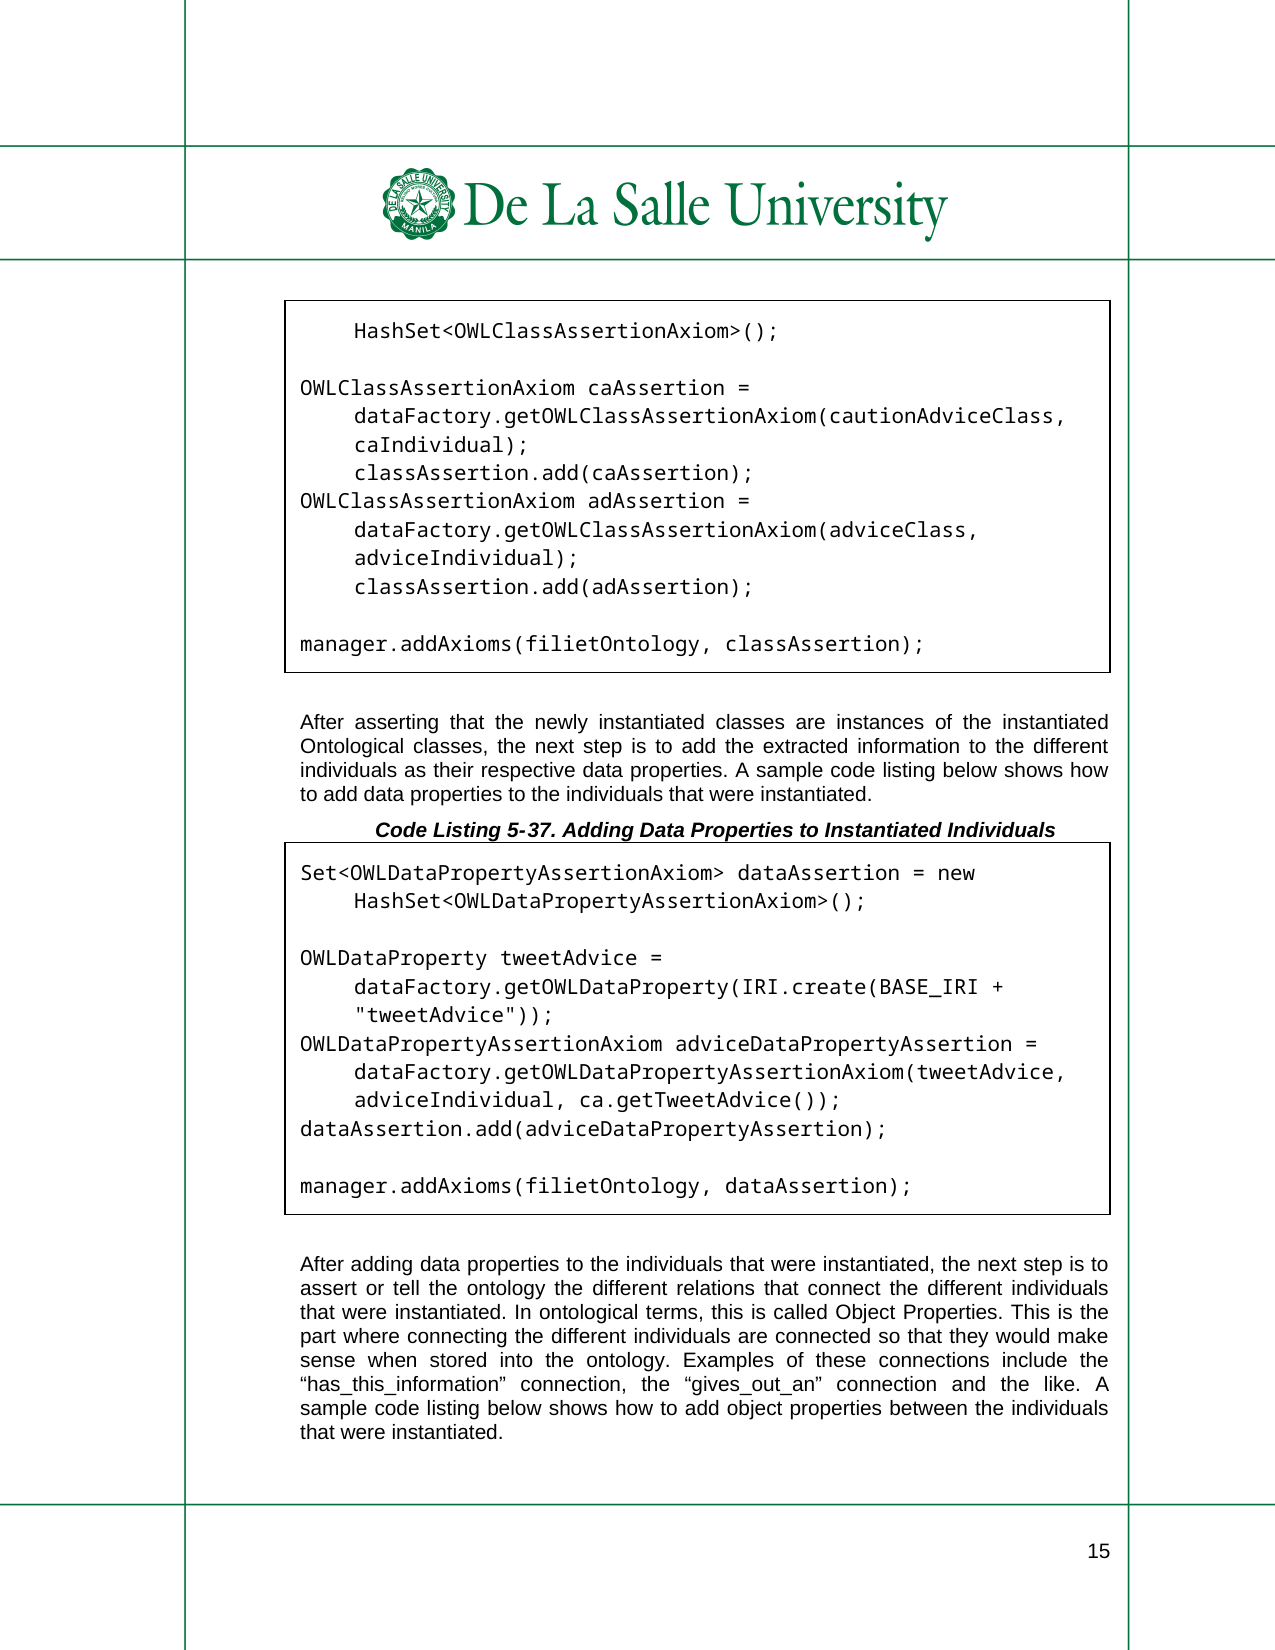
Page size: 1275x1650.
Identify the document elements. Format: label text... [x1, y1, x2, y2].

table_header Set<OWLDataPropertyAssertionAxiom> dataAssertion = new HashSet<OWLDataPropertyAssertionAxiom>(); OWLDataProperty tweetAdvice = dataFactory.getOWLDataProperty(IRI.create(BASE_IRI + "tweetAdvice")); OWLDataPropertyAssertionAxiom adviceDataPropertyAssertion = dataFactory.getOWLDataPropertyAssertionAxiom(tweetAdvice, adviceIndividual, ca.getTweetAdvice()); dataAssertion.add(adviceDataPropertyAssertion); manager.addAxioms(filietOntology, dataAssertion); [286, 843, 1109, 1214]
text After adding data properties to the individuals that were instantiated, the next step is to assert or tell the ontology the different relations that connect the different individuals that were instantiated. In ontological terms, this is called Object Properties. This is the part where connecting the different individuals are connected so that they would make sense when stored into the ontology. Examples of these connections include the “has_this_information” connection, the “gives_out_an” connection and the like. A sample code listing below shows how to add object properties between the individuals that were instantiated. [300, 1252, 1110, 1443]
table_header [286, 301, 1109, 672]
picture [0, 0, 1275, 1650]
text After asserting that the newly instantiated classes are instances of the instantiated Ontological classes, the next step is to add the extracted information to the different individuals as their respective data properties. A sample code listing below shows how to add data properties to the individuals that were instantiated. [300, 710, 1110, 806]
